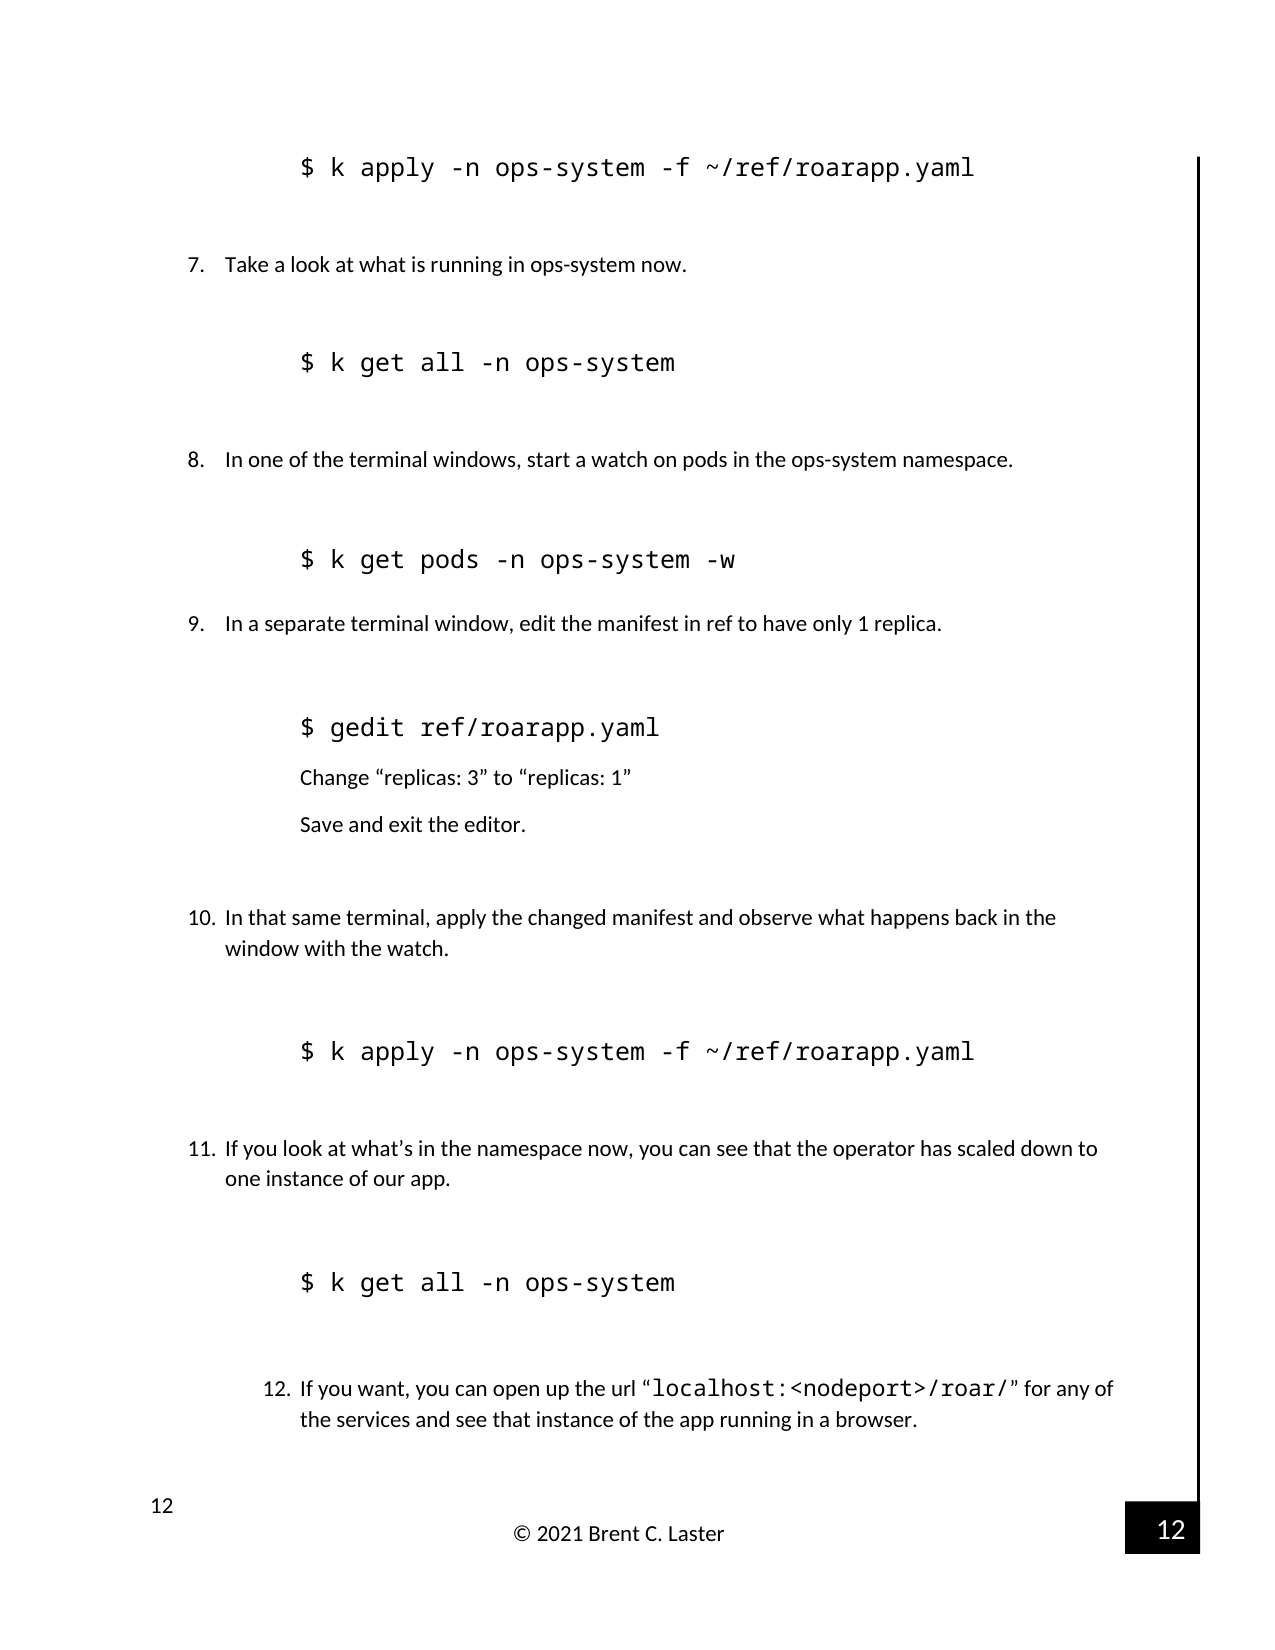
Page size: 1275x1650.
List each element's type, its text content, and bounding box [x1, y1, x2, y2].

text $ k get all -n ops-system [300, 344, 1125, 379]
list In that same terminal, apply the changed manifest and observe what happens back in the window with the watch. [187, 903, 1125, 962]
list In a separate terminal window, edit the manifest in ref to have only 1 replica. [187, 609, 1125, 637]
text Save and exit the editor. [300, 810, 1125, 838]
text $ k apply -n ops-system -f ~/ref/roarapp.yaml [300, 150, 1125, 184]
list $ k get pods -n ops-system -w [300, 542, 1125, 576]
text $ k apply -n ops-system -f ~/ref/roarapp.yaml [300, 1034, 1125, 1068]
list Take a look at what is running in ops-system now. [187, 250, 1125, 278]
text $ gedit ref/roarapp.yaml [300, 709, 1125, 743]
text $ k get all -n ops-system [300, 1265, 1125, 1299]
list If you want, you can open up the url “localhost:<nodeport>/roar/” for any of the services and see that instance of the app running in a browser. [262, 1372, 1125, 1433]
list In one of the terminal windows, start a watch on pods in the ops-system namespace. [187, 445, 1125, 473]
text Change “replicas: 3” to “replicas: 1” [300, 763, 1125, 791]
list If you look at what’s in the namespace now, you can see that the operator has scaled down to one instance of our app. [187, 1134, 1125, 1192]
